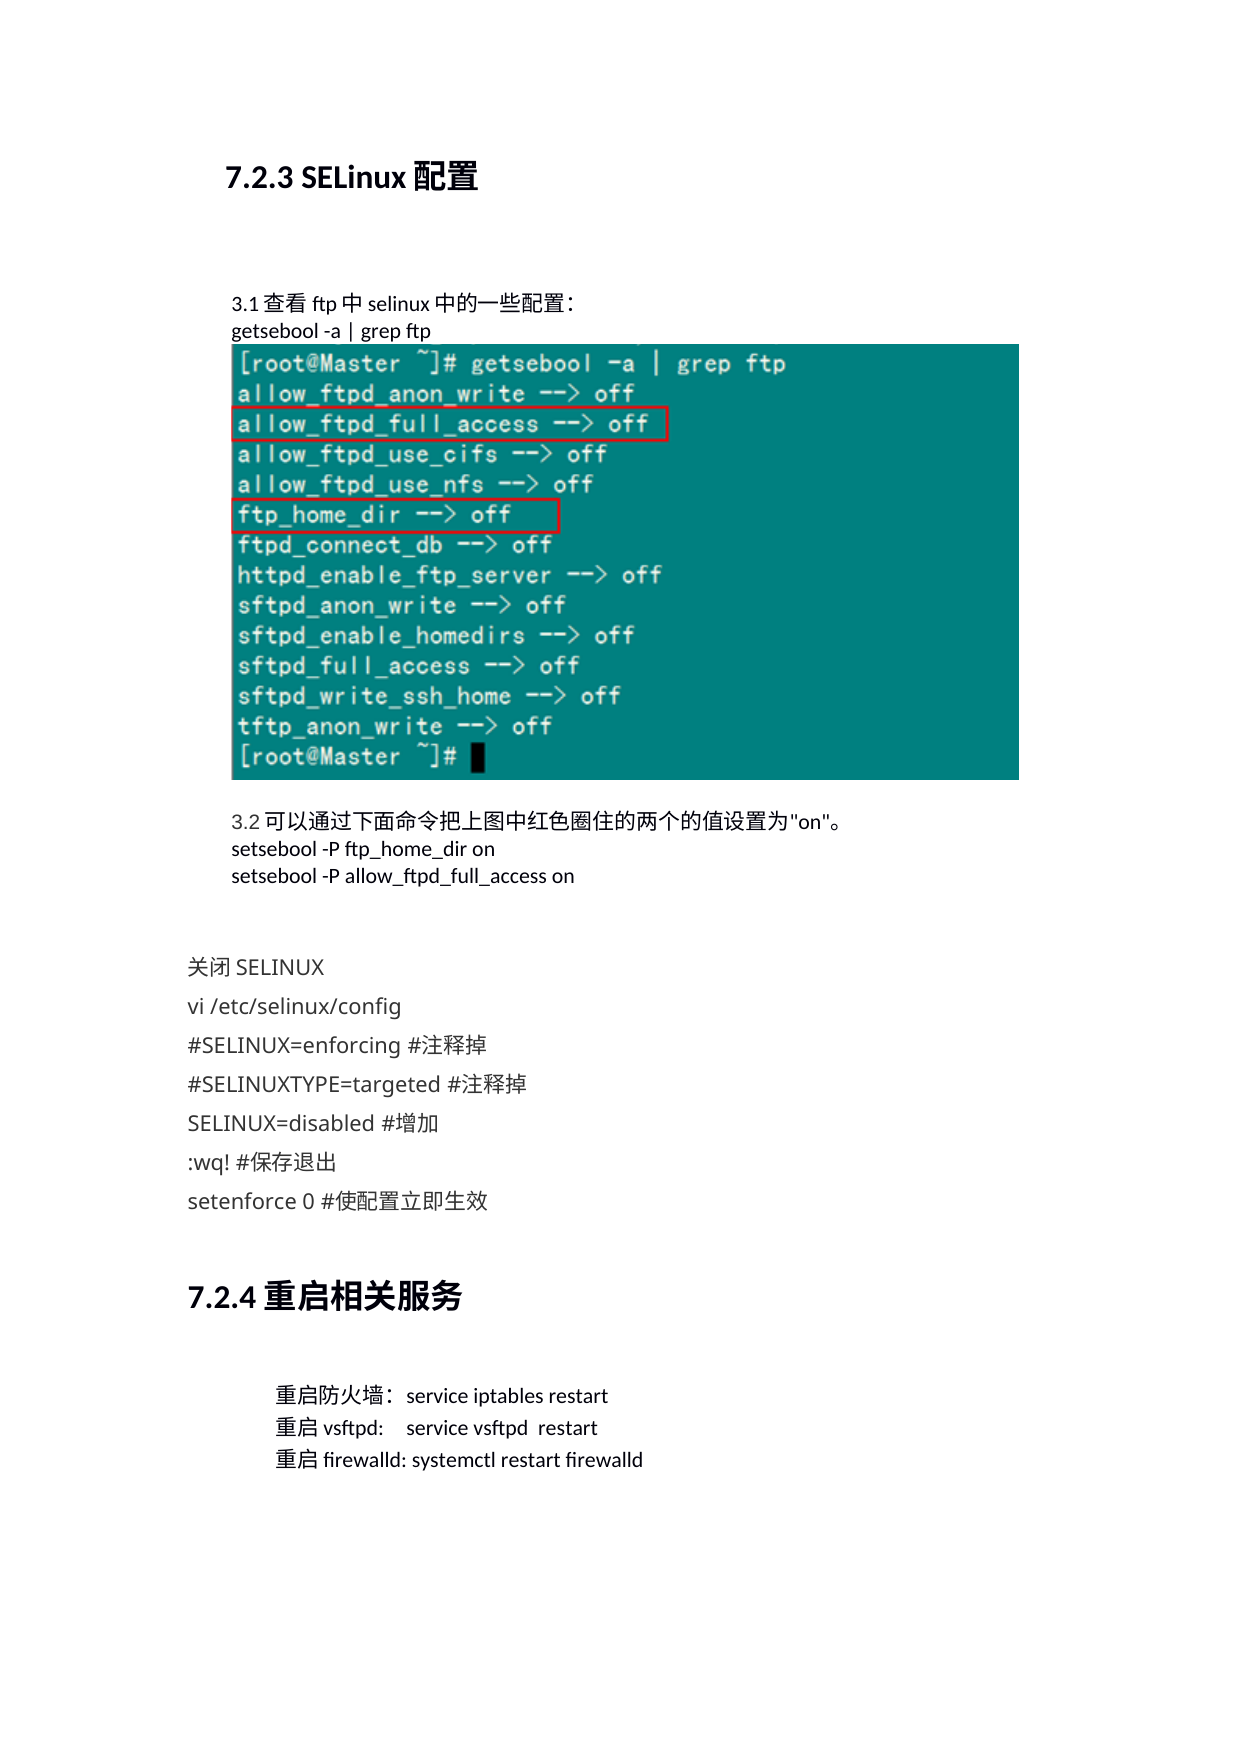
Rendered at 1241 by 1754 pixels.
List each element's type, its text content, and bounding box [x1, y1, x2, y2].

text #SELINUXTYPE=targeted #注释掉 [187, 1059, 1053, 1098]
list 重启firewalld: systemctl restart firewalld [231, 1442, 1053, 1473]
list setsebool -P allow_ftpd_full_access on [187, 862, 1053, 889]
list 重启vsftpd: service vsftpd restart [231, 1410, 1053, 1442]
text #SELINUX=enforcing #注释掉 [187, 1020, 1053, 1059]
list setsebool -P ftp_home_dir on [187, 836, 1053, 862]
text :wq! #保存退出 [187, 1138, 1053, 1177]
text 3.1查看 ftp中selinux中的一些配置： [187, 286, 1053, 317]
text 关闭SELINUX [187, 942, 1053, 981]
list 3.2可以通过下面命令把上图中红色圈住的两个的值设置为"on"。 [187, 804, 1053, 836]
text 7.2.4 重启相关服务 [187, 1269, 1053, 1318]
text vi /etc/selinux/config [187, 981, 1053, 1020]
text setenforce 0 #使配置立即生效 [187, 1177, 1053, 1216]
list 重启防火墙：service iptables restart [231, 1378, 1053, 1410]
text SELINUX=disabled #增加 [187, 1098, 1053, 1138]
picture [231, 344, 1019, 780]
list 7.2.3 SELinux配置 [225, 150, 1053, 198]
list getsebool -a | grep ftp [187, 317, 1053, 344]
